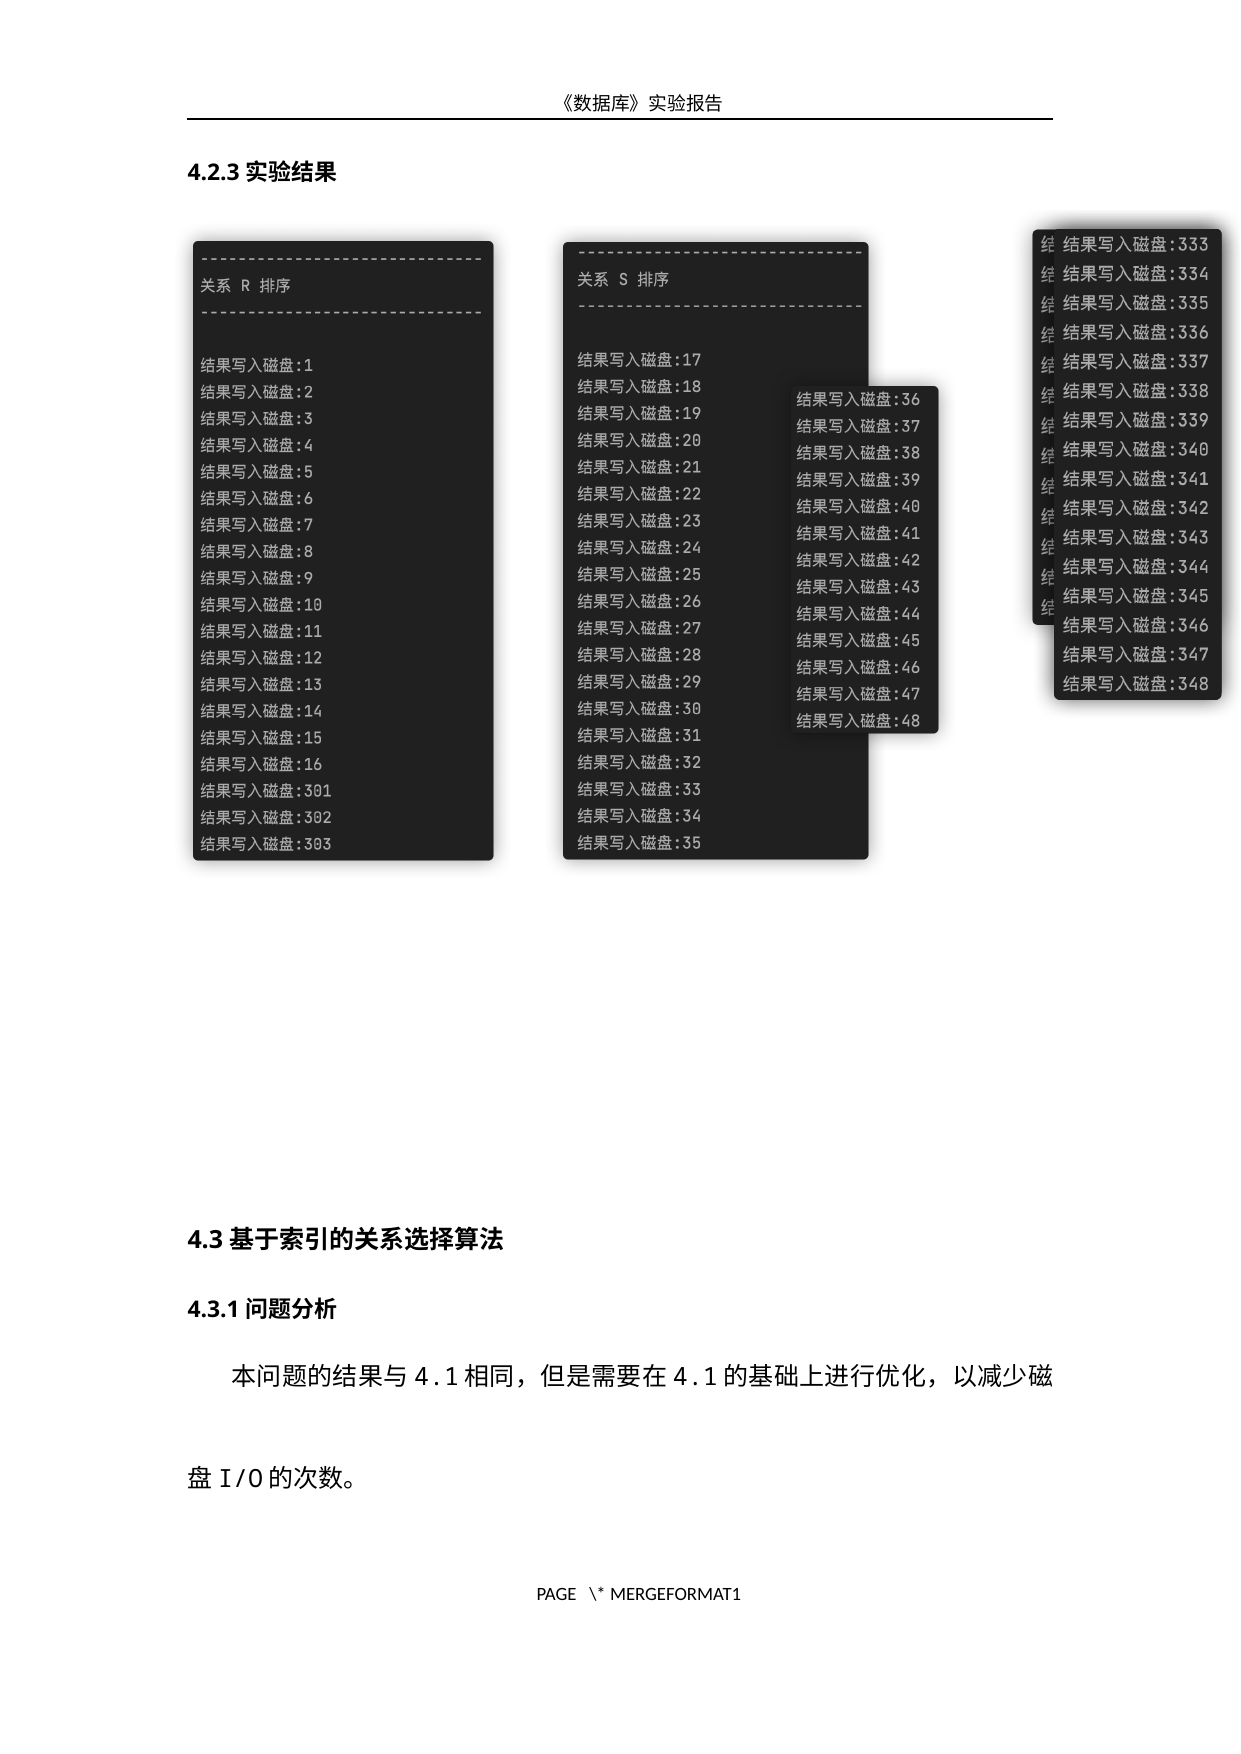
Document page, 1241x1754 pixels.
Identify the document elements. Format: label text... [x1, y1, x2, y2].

text 本问题的结果与4.1相同，但是需要在4.1的基础上进行优化，以减少磁盘 I/O的次数。 [187, 1341, 1053, 1511]
picture [175, 223, 511, 878]
picture [1012, 210, 1241, 719]
picture [545, 225, 956, 877]
text 4.2.3 实验结果 [187, 153, 1053, 187]
text 4.3.1 问题分析 [187, 1290, 1053, 1324]
text 4.3 基于索引的关系选择算法 [187, 1204, 1053, 1272]
